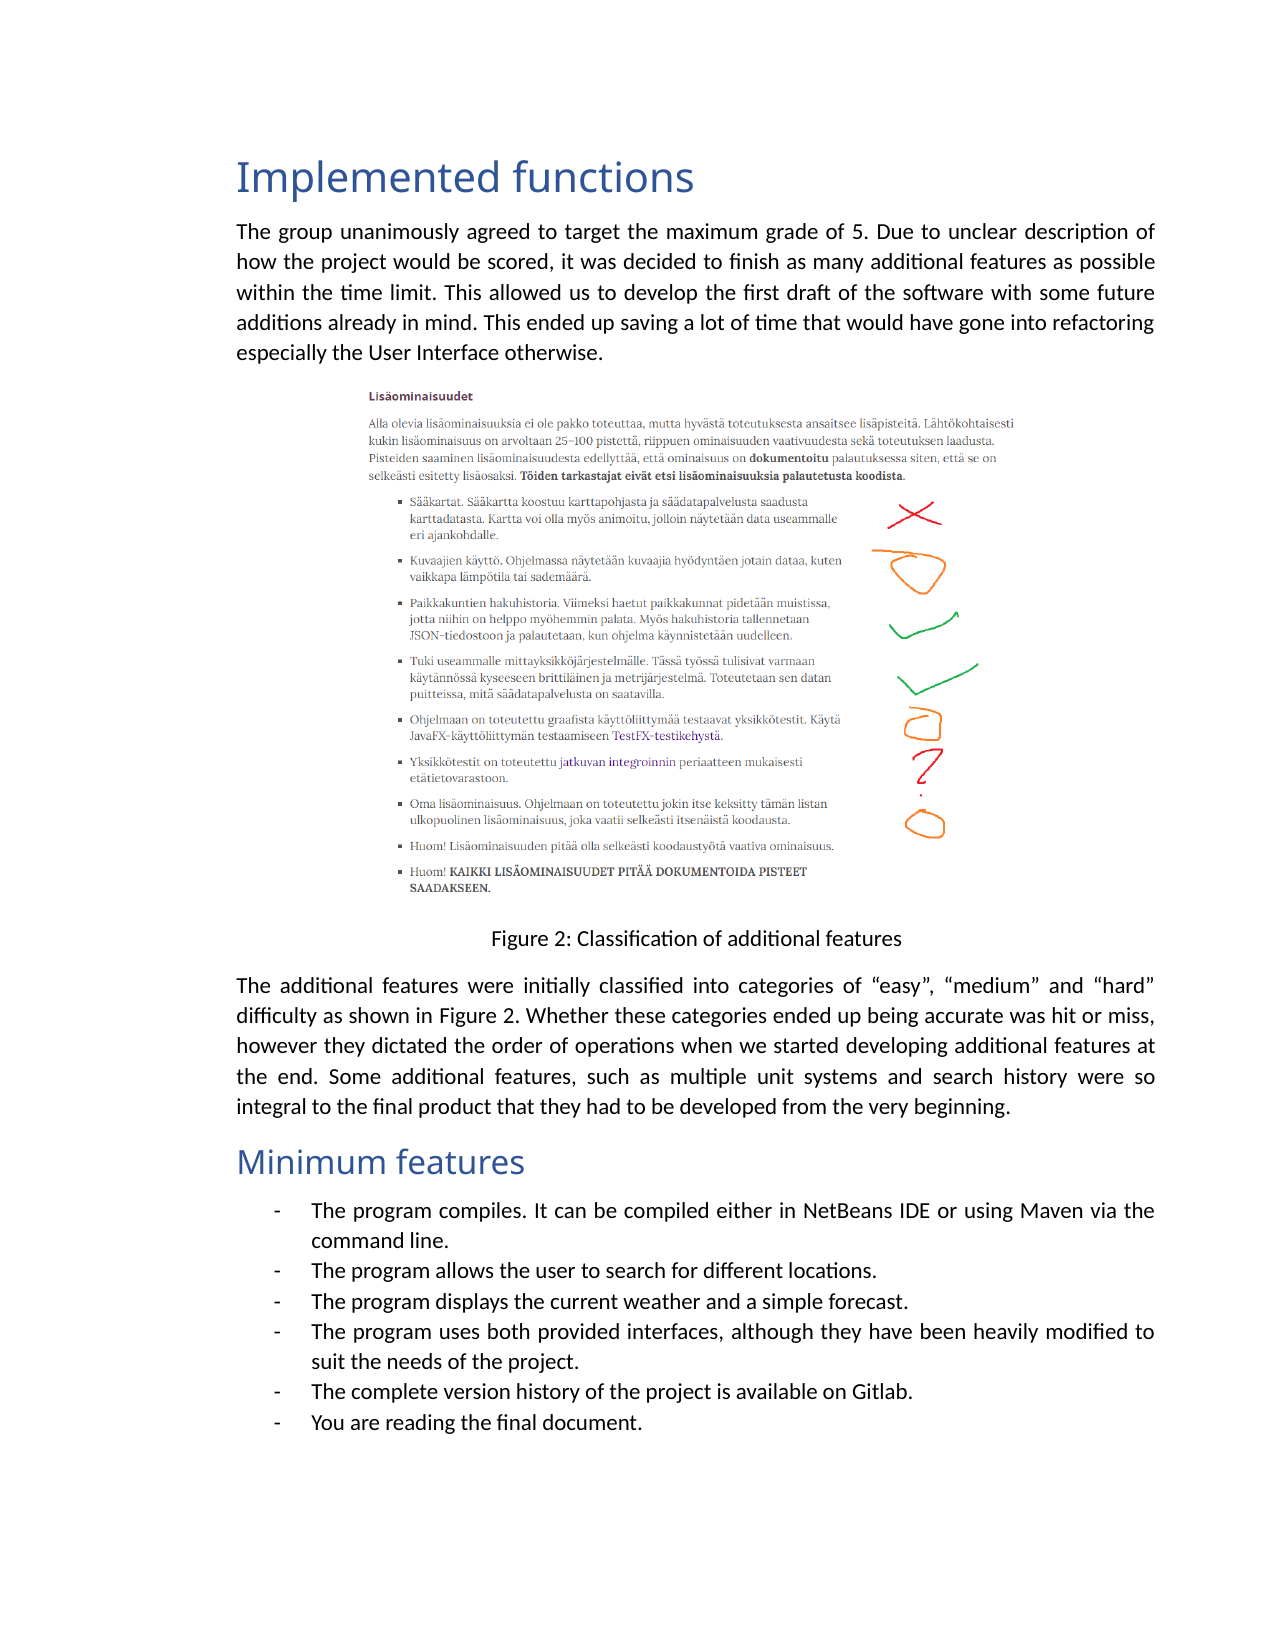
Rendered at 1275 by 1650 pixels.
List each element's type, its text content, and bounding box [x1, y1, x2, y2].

list The program uses both provided interfaces, although they have been heavily modified to suit the needs of the project. [274, 1317, 1157, 1375]
picture [358, 385, 1035, 906]
subtitle Minimum features [236, 1139, 1157, 1184]
text The group unanimously agreed to target the maximum grade of 5. Due to unclear description of how the project would be scored, it was decided to finish as many additional features as possible within the time limit. This allowed us to develop the first draft of the software with some future additions already in mind. This ended up saving a lot of time that would have gone into refactoring especially the User Interface otherwise. [236, 217, 1157, 366]
list The program displays the current weather and a simple forecast. [274, 1287, 1157, 1315]
list You are reading the final document. [274, 1408, 1157, 1436]
text Figure 2: Classification of additional features [236, 924, 1157, 952]
list The program allows the user to search for different locations. [274, 1257, 1157, 1285]
list The program compiles. It can be compiled either in NetBeans IDE or using Maven via the command line. [274, 1196, 1157, 1254]
text The additional features were initially classified into categories of “easy”, “medium” and “hard” difficulty as shown in Figure 1. Whether these categories ended up being accurate was hit or miss, however they dictated the order of operations when we started developing additional features at the end. Some additional features, such as multiple unit systems and search history were so integral to the final product that they had to be developed from the very beginning. [236, 971, 1157, 1120]
subtitle Implemented functions [236, 148, 1157, 204]
list The complete version history of the project is available on Gitlab. [274, 1377, 1157, 1406]
